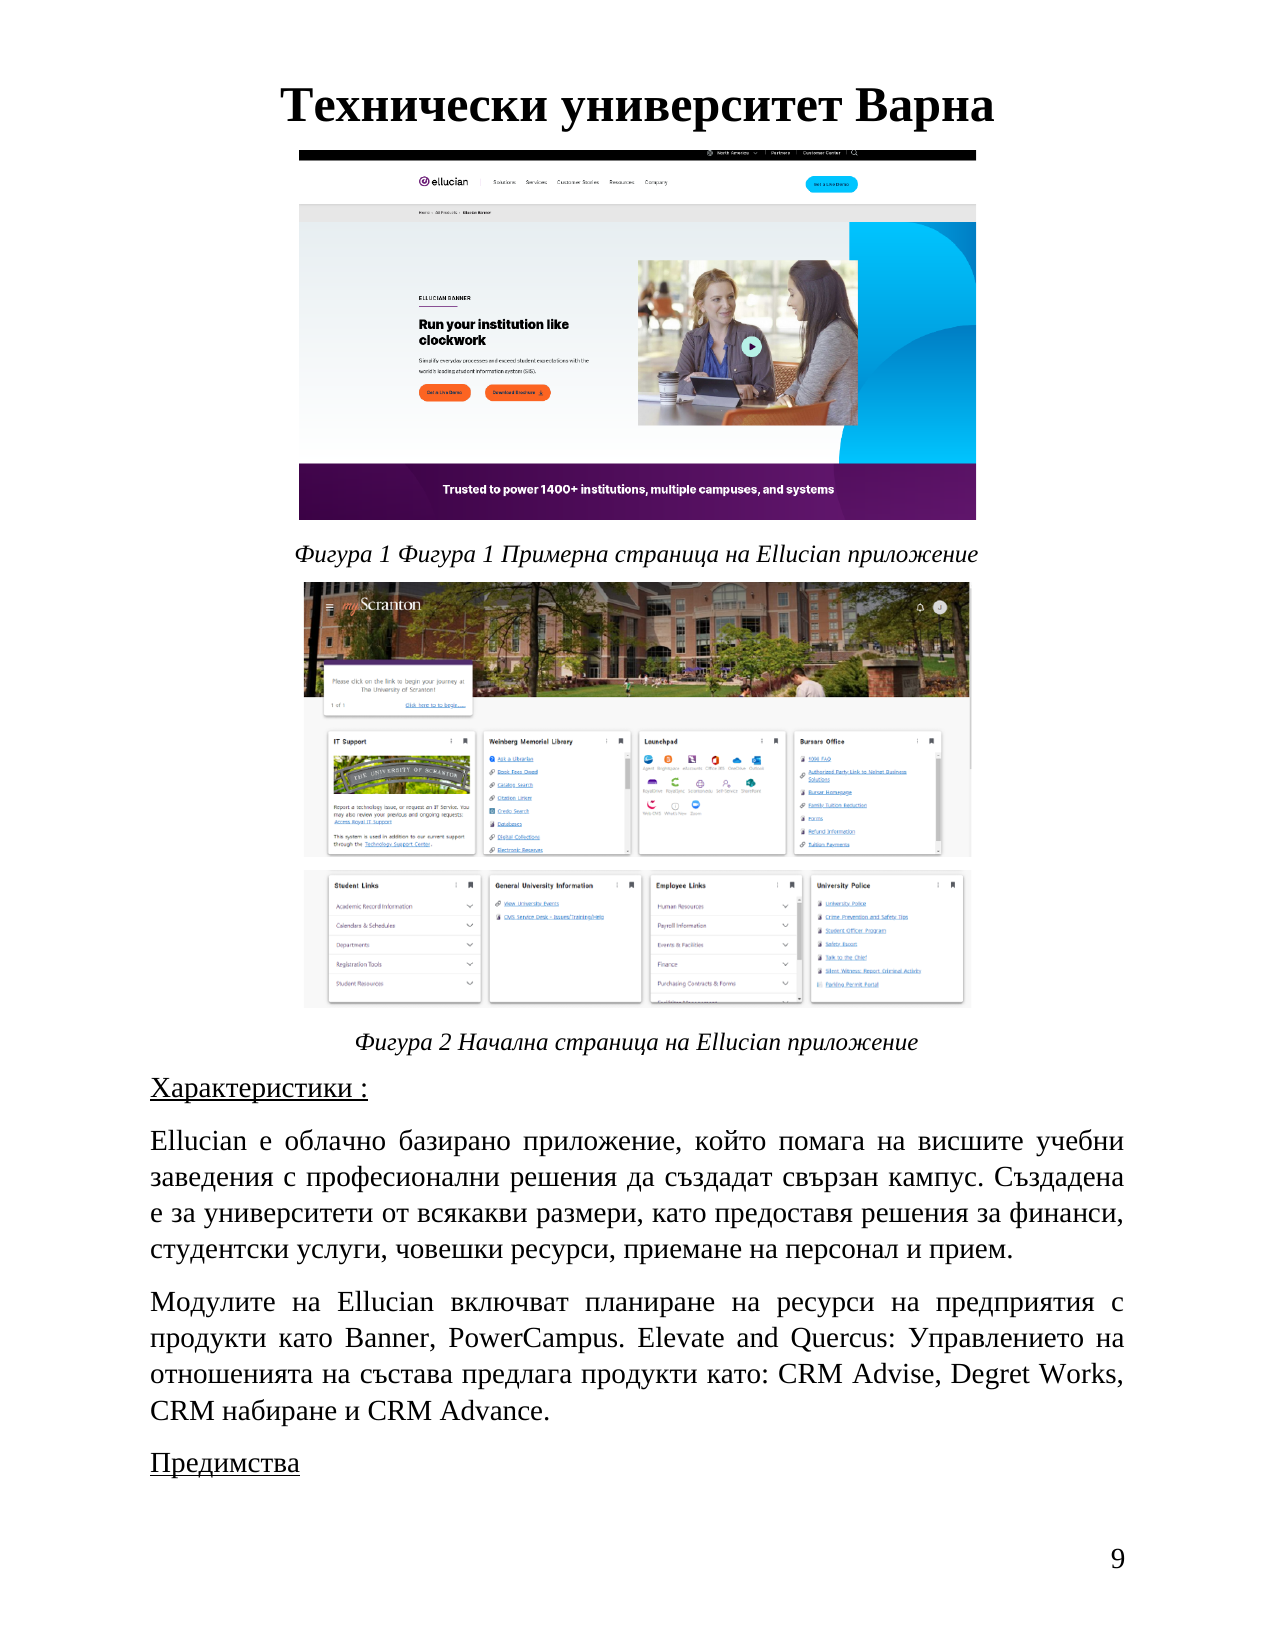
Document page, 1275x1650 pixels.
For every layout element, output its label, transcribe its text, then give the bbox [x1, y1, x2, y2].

text Ellucian е облачно базирано приложение, който помага на висшите учебни заведения с професионални решения да създадат свързан кампус. Създадена е за университети от всякакви размери, като предоставя решения за финанси, студентски услуги, човешки ресурси, приемане на персонал и прием. [150, 1123, 1125, 1265]
text Предимства [150, 1446, 1125, 1479]
text Фигура 2 Начална страница на Ellucian приложение [150, 1027, 1125, 1056]
picture [299, 150, 977, 520]
text Модулите на Ellucian включват планиране на ресурси на предприятия с продукти като Banner, PowerCampus. Elevate and Quercus: Управлението на отношенията на състава предлага продукти като: CRM Advise, Degret Works, CRM набиране и CRM Advance. [150, 1284, 1125, 1426]
picture [943, 326, 977, 332]
picture [303, 582, 972, 1008]
text Фигура 1 Фигура 1 Примерна страница на Ellucian приложение [150, 539, 1125, 568]
text Характеристики : [150, 1070, 1125, 1104]
